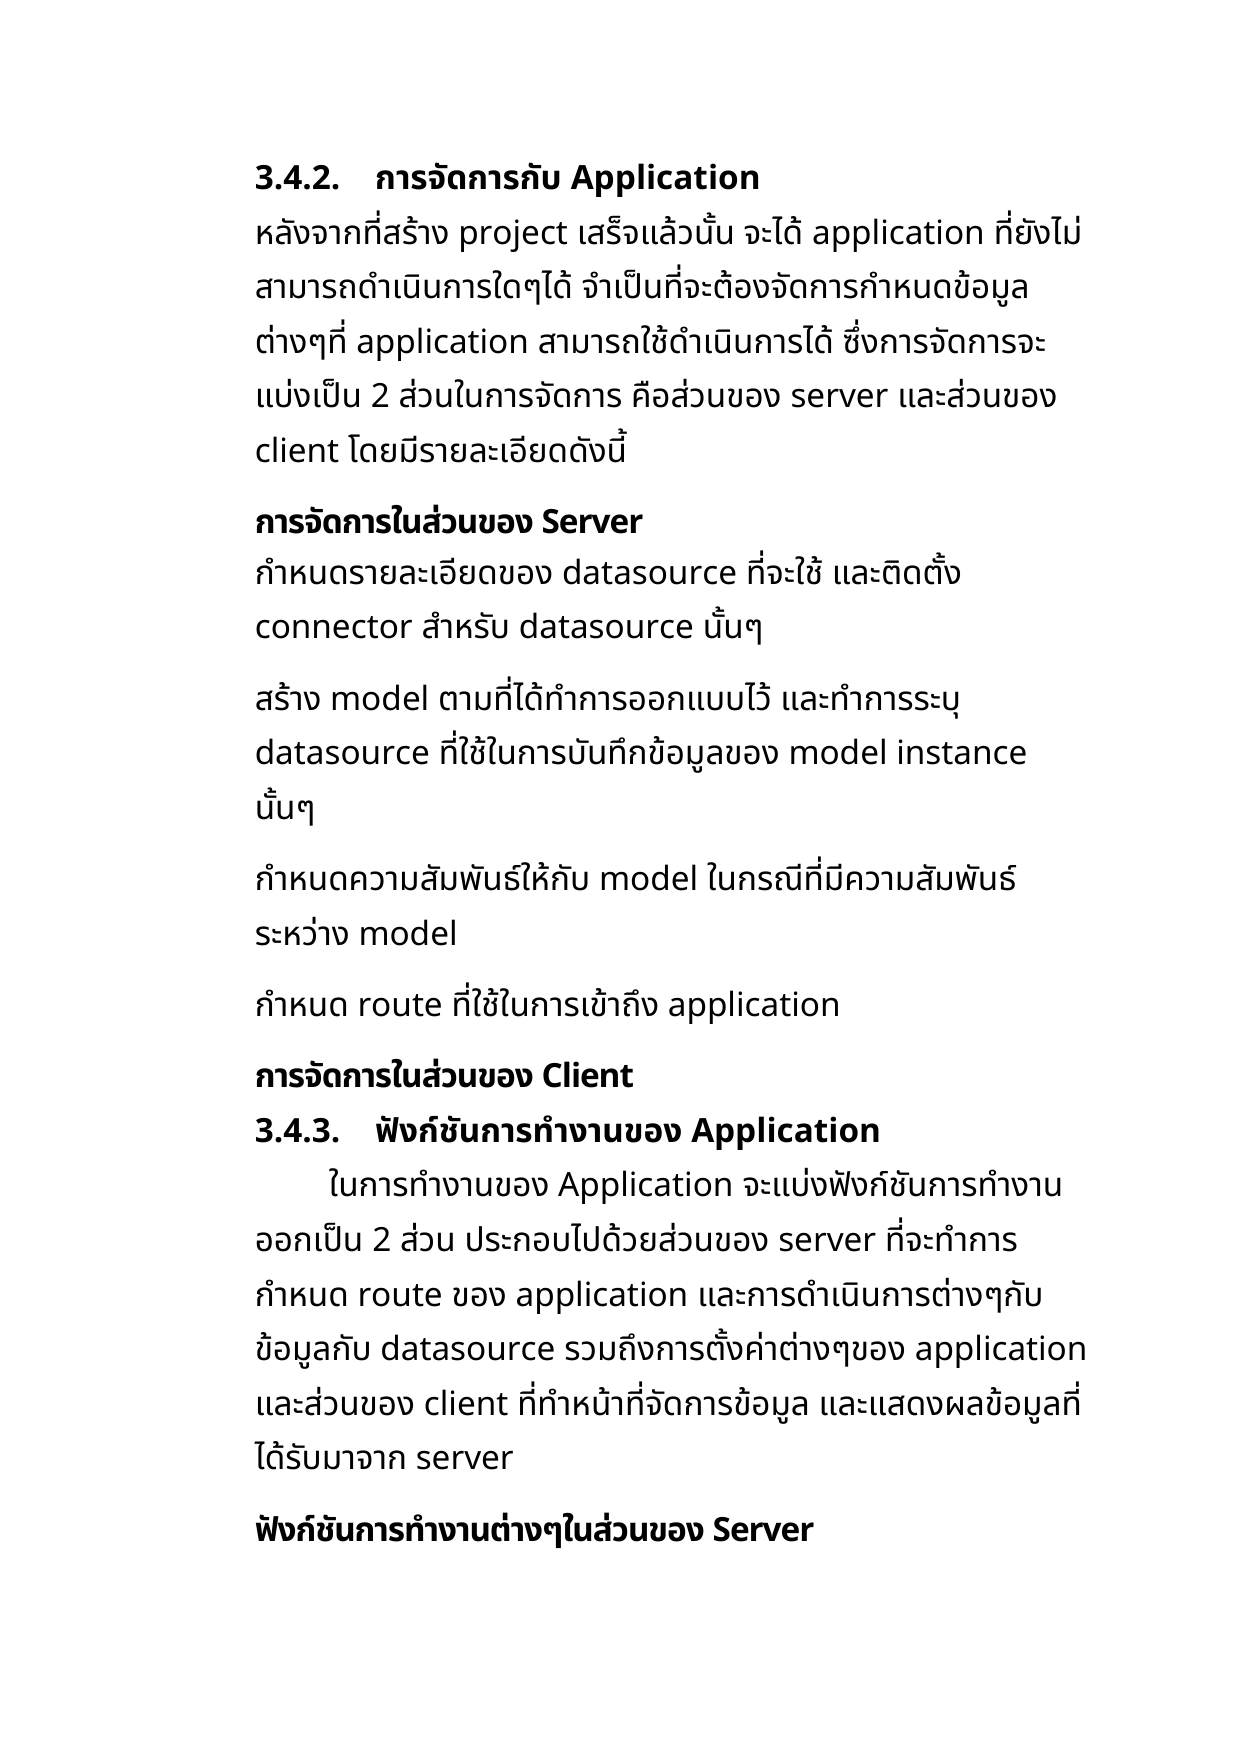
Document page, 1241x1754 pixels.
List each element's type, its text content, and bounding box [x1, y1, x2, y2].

subtitle ฟังก์ชันการทำงานของ Application [254, 1107, 1090, 1157]
text สร้าง model ตามที่ได้ทำการออกแบบไว้ และทำการระบุ datasource ที่ใช้ในการบันทึกข้อมูลของ model instance นั้นๆ [254, 674, 1090, 834]
text หลังจากที่สร้าง project เสร็จแล้วนั้น จะได้ application ที่ยังไม่สามารถดำเนินการใดๆได้ จำเป็นที่จะต้องจัดการกำหนดข้อมูลต่างๆที่ application สามารถใช้ดำเนินการได้ ซึ่งการจัดการจะแบ่งเป็น 2 ส่วนในการจัดการ คือส่วนของ server และส่วนของ client โดยมีรายละเอียดดังนี้ [254, 209, 1090, 477]
title การจัดการในส่วนของ Server [254, 498, 1090, 549]
text กำหนดรายละเอียดของ datasource ที่จะใช้ และติดตั้ง connector สำหรับ datasource นั้นๆ [254, 549, 1090, 654]
text กำหนด route ที่ใช้ในการเข้าถึง application [254, 981, 1090, 1031]
text ในการทำงานของ Application จะแบ่งฟังก์ชันการทำงานออกเป็น 2 ส่วน ประกอบไปด้วยส่วนของ server ที่จะทำการกำหนด route ของ application และการดำเนินการต่างๆกับข้อมูลกับ datasource รวมถึงการตั้งค่าต่างๆของ application และส่วนของ client ที่ทำหน้าที่จัดการข้อมูล และแสดงผลข้อมูลที่ได้รับมาจาก server [254, 1161, 1090, 1485]
subtitle การจัดการกับ Application [254, 154, 1090, 205]
title การจัดการในส่วนของ Client [254, 1052, 1090, 1102]
title ฟังก์ชันการทำงานต่างๆในส่วนของ Server [254, 1505, 1090, 1556]
text กำหนดความสัมพันธ์ให้กับ model ในกรณีที่มีความสัมพันธ์ระหว่าง model [254, 855, 1090, 960]
